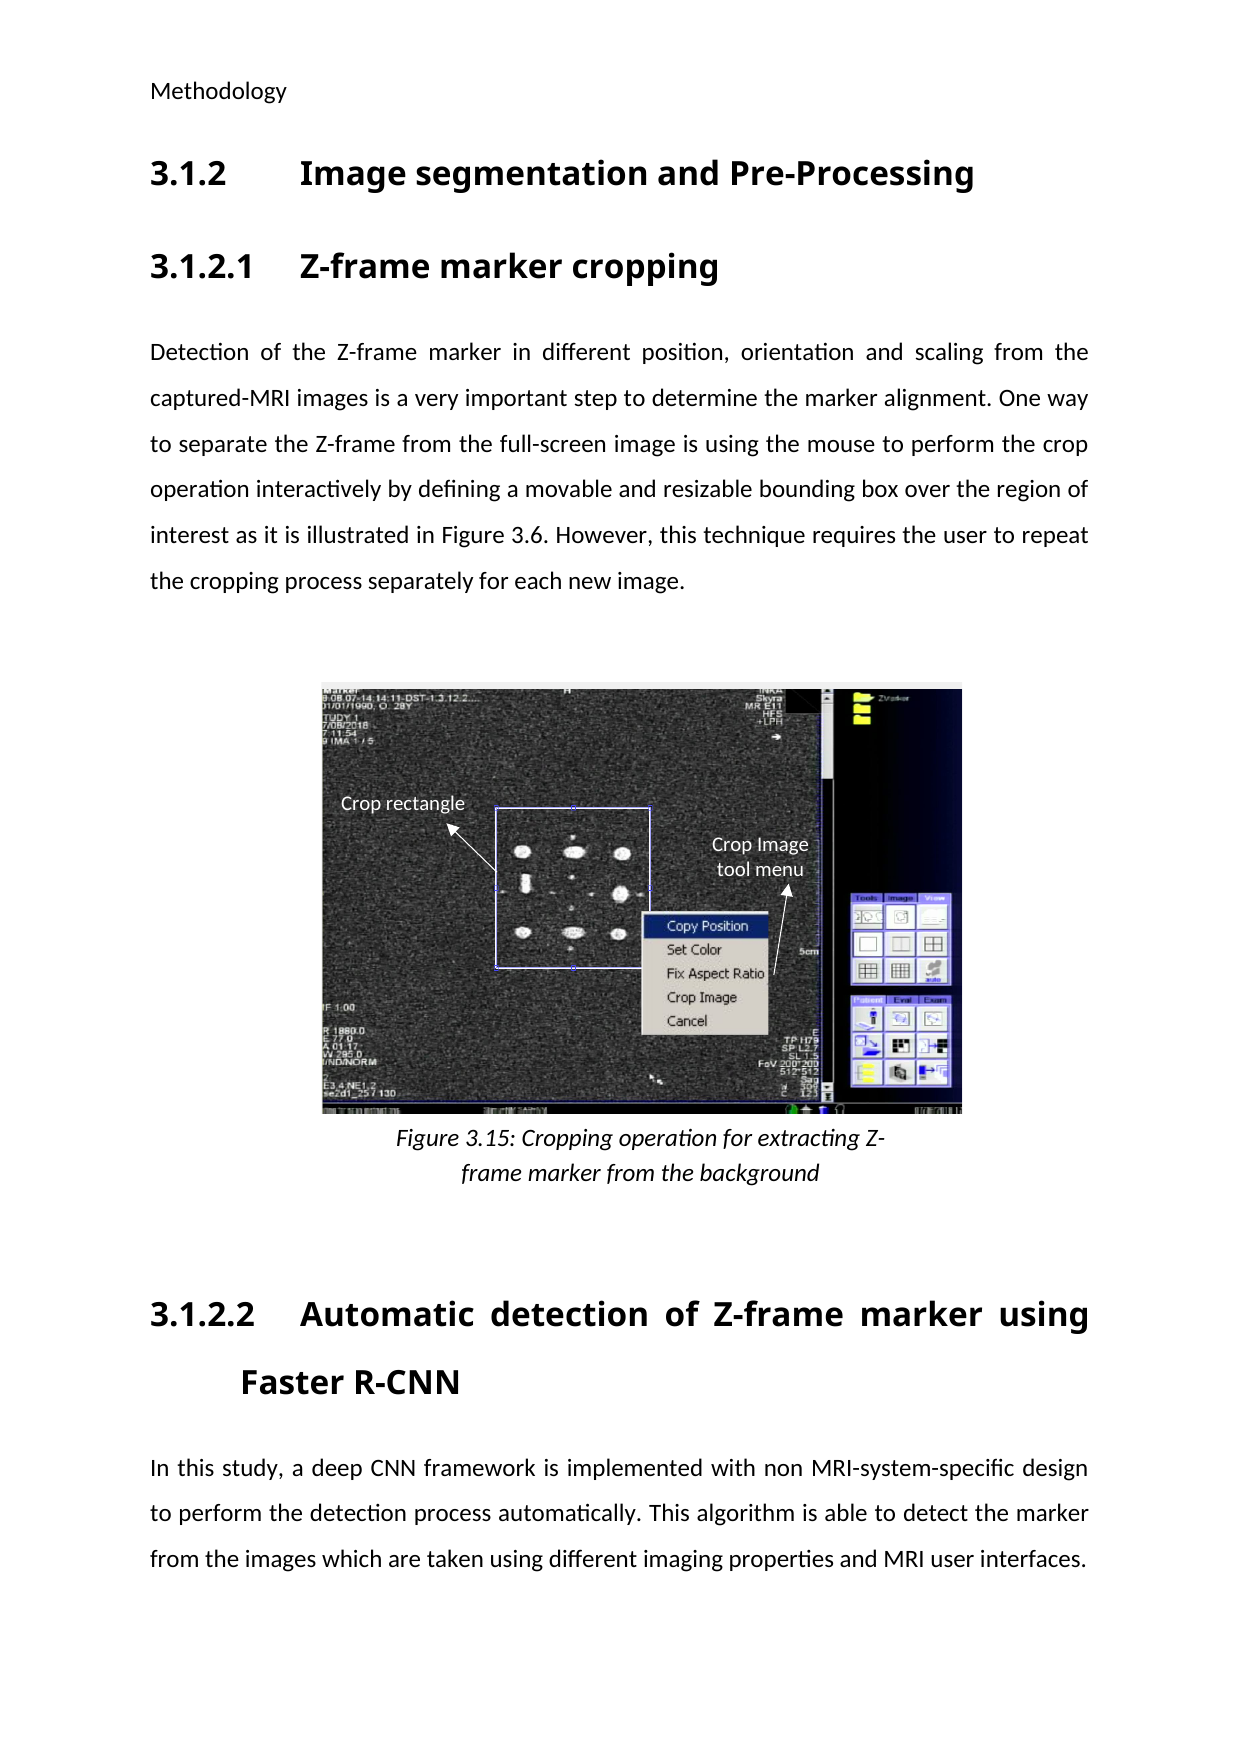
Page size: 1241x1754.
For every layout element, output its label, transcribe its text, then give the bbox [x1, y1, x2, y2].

picture [321, 682, 963, 1114]
subtitle Image segmentation and Pre-Processing [150, 150, 1090, 195]
subtitle Z-frame marker cropping [150, 243, 1090, 288]
text Detection of the Z-frame marker in different position, orientation and scaling from the captured-MRI images is a very important step to determine the marker alignment. One way to separate the Z-frame from the full-screen image is using the mouse to perform the crop operation interactively by defining a movable and resizable bounding box over the region of interest as it is illustrated in Figure 3.6. However, this technique requires the user to repeat the cropping process separately for each new image. [150, 336, 1090, 595]
text In this study, a deep CNN framework is implemented with non MRI-system-specific design to perform the detection process automatically. This algorithm is able to detect the marker from the images which are taken using different imaging properties and MRI user interfaces. [150, 1452, 1090, 1574]
subtitle Automatic detection of Z-frame marker using Faster R-CNN [150, 1291, 1090, 1404]
